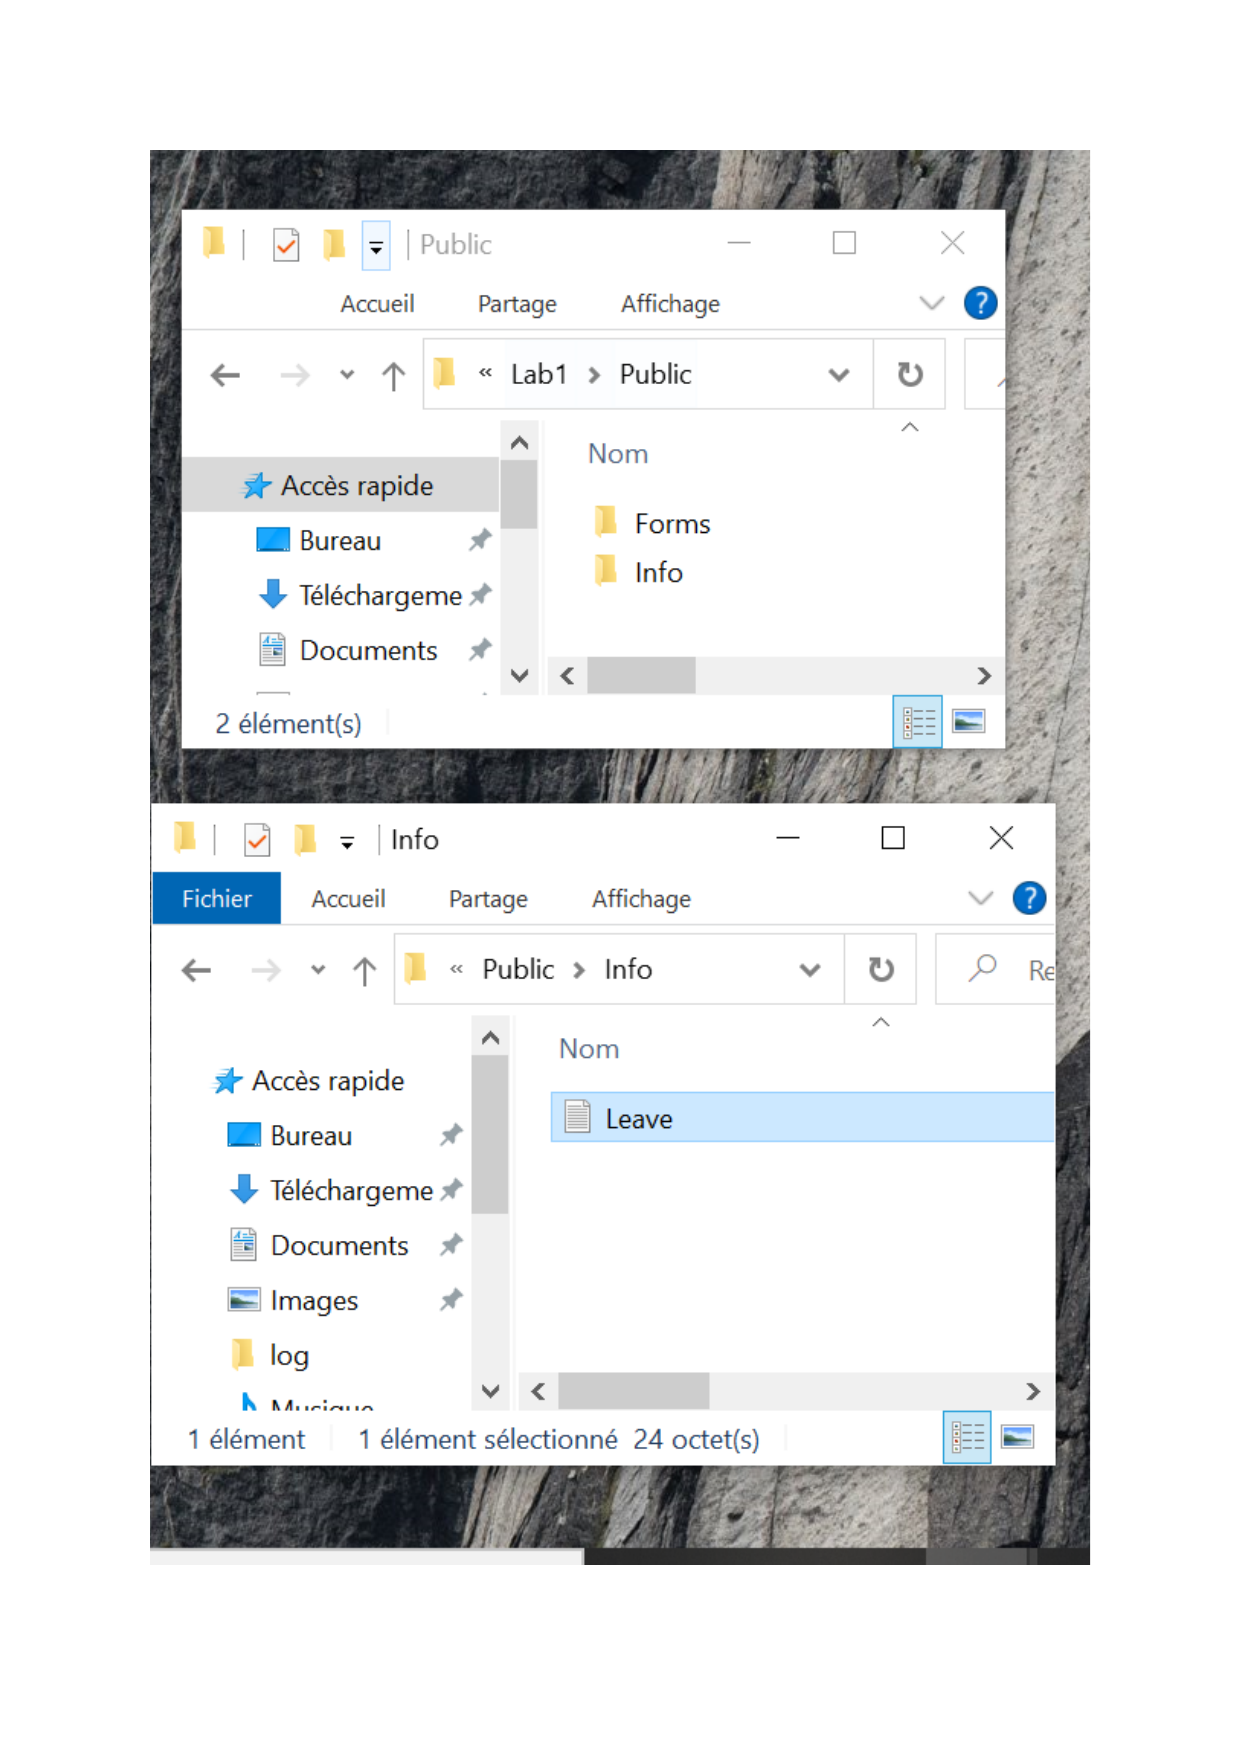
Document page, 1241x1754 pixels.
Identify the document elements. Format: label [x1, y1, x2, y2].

picture [150, 150, 1091, 1565]
